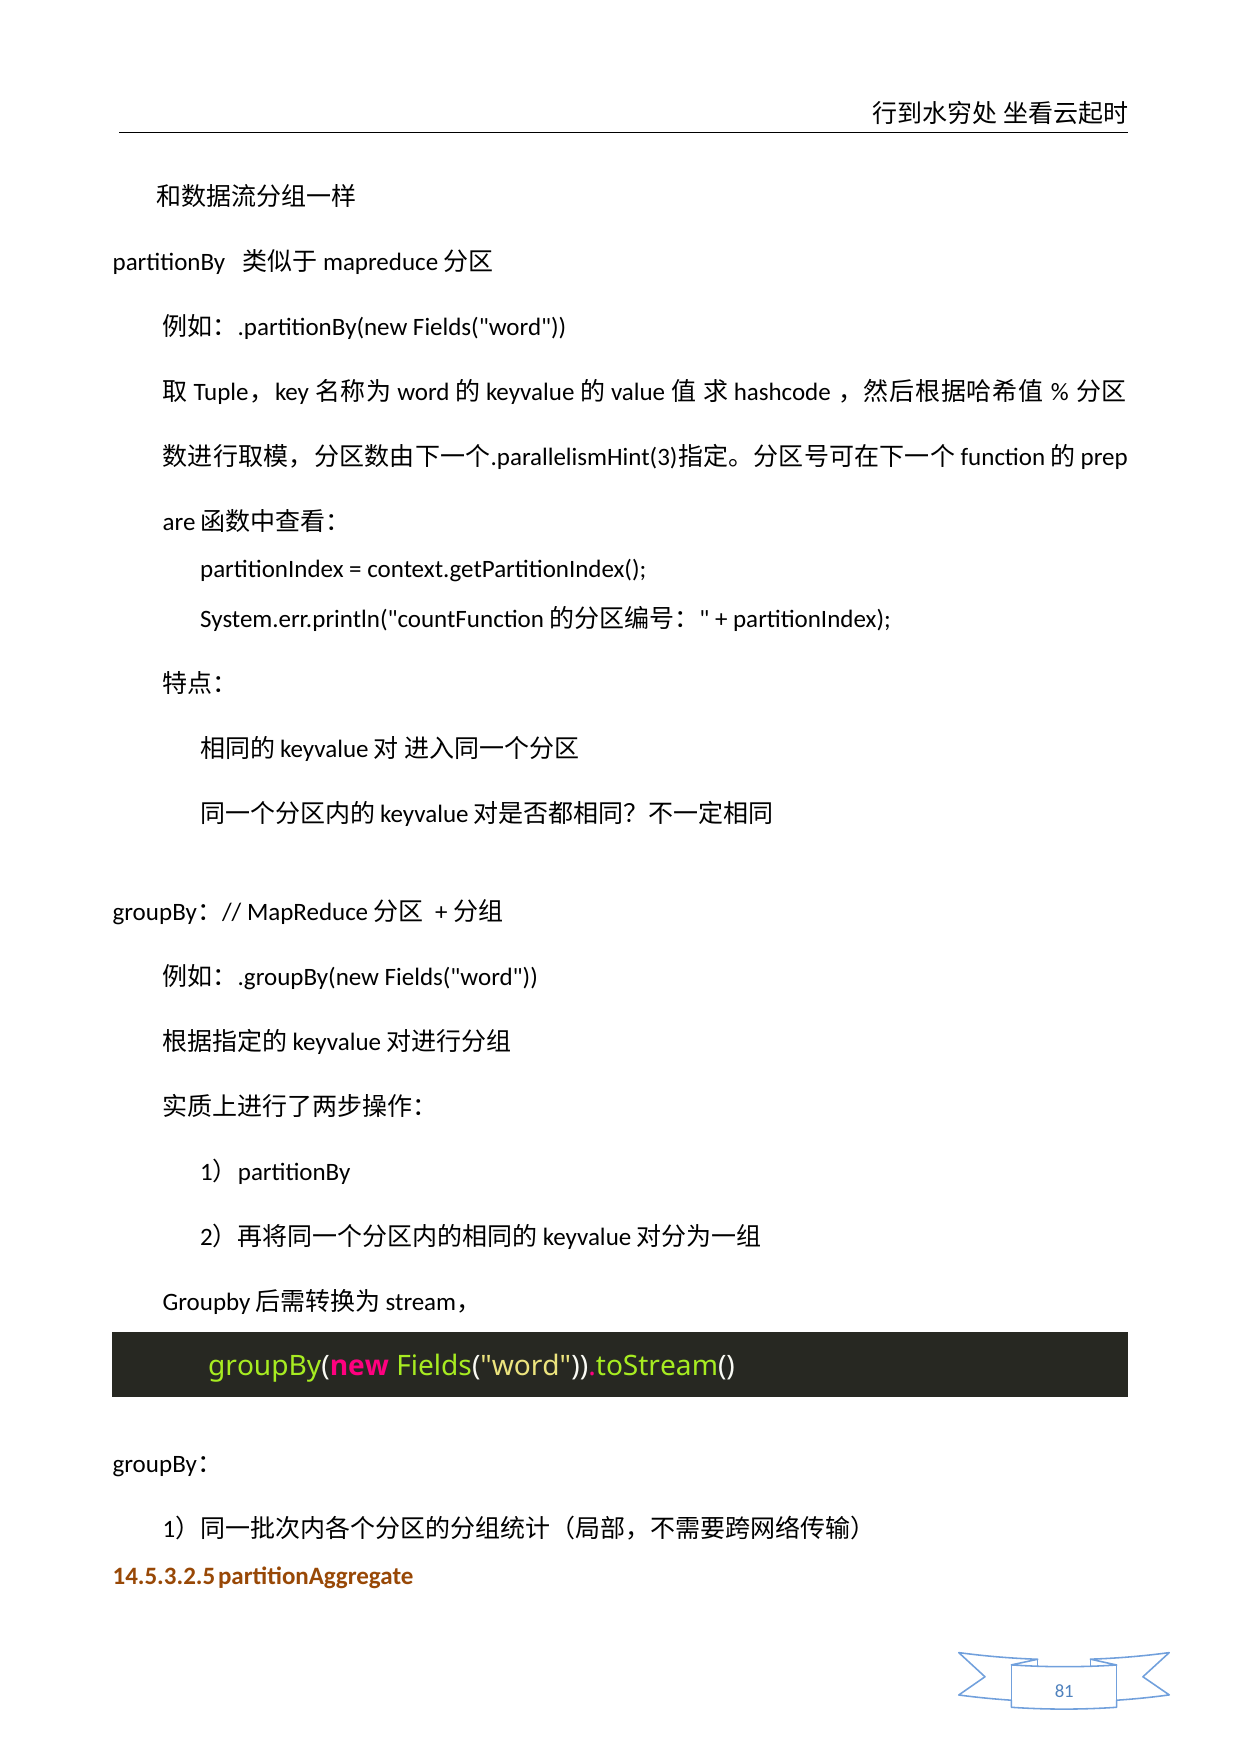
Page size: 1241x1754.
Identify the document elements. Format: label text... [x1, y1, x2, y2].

text 同一个分区内的keyvalue对是否都相同？不一定相同 [112, 779, 1128, 844]
text 取Tuple，key名称为word的keyvalue的value值 求hashcode ，然后根据哈希值 % 分区数进行取模，分区数由下一个.parallelismHint(3)指定。分区号可在下一个function的prepare函数中查看： [112, 357, 1128, 552]
text System.err.println("countFunction的分区编号：" + partitionIndex); [112, 584, 1128, 649]
text 例如：.partitionBy(new Fields("word")) [112, 292, 1128, 357]
text groupBy：// MapReduce 分区 + 分组 [112, 877, 1128, 942]
text 1）partitionBy [112, 1137, 1128, 1202]
text 例如：.groupBy(new Fields("word")) [112, 942, 1128, 1007]
text Groupby后需转换为stream， [112, 1267, 1128, 1332]
text groupBy(new Fields("word")).toStream() [112, 1332, 1128, 1397]
text 2）再将同一个分区内的相同的keyvalue对分为一组 [112, 1202, 1128, 1267]
text 相同的keyvalue对 进入同一个分区 [112, 714, 1128, 779]
text partitionIndex = context.getPartitionIndex(); [112, 552, 1128, 584]
subtitle partitionAggregate [112, 1559, 1128, 1592]
text partitionBy 类似于 mapreduce分区 [112, 227, 1128, 292]
text 1）同一批次内各个分区的分组统计（局部，不需要跨网络传输） [112, 1494, 1128, 1559]
text 和数据流分组一样 [156, 162, 1128, 227]
text 根据指定的keyvalue对进行分组 [112, 1007, 1128, 1072]
text groupBy： [112, 1429, 1128, 1494]
text 实质上进行了两步操作： [112, 1072, 1128, 1137]
text 特点： [112, 649, 1128, 714]
